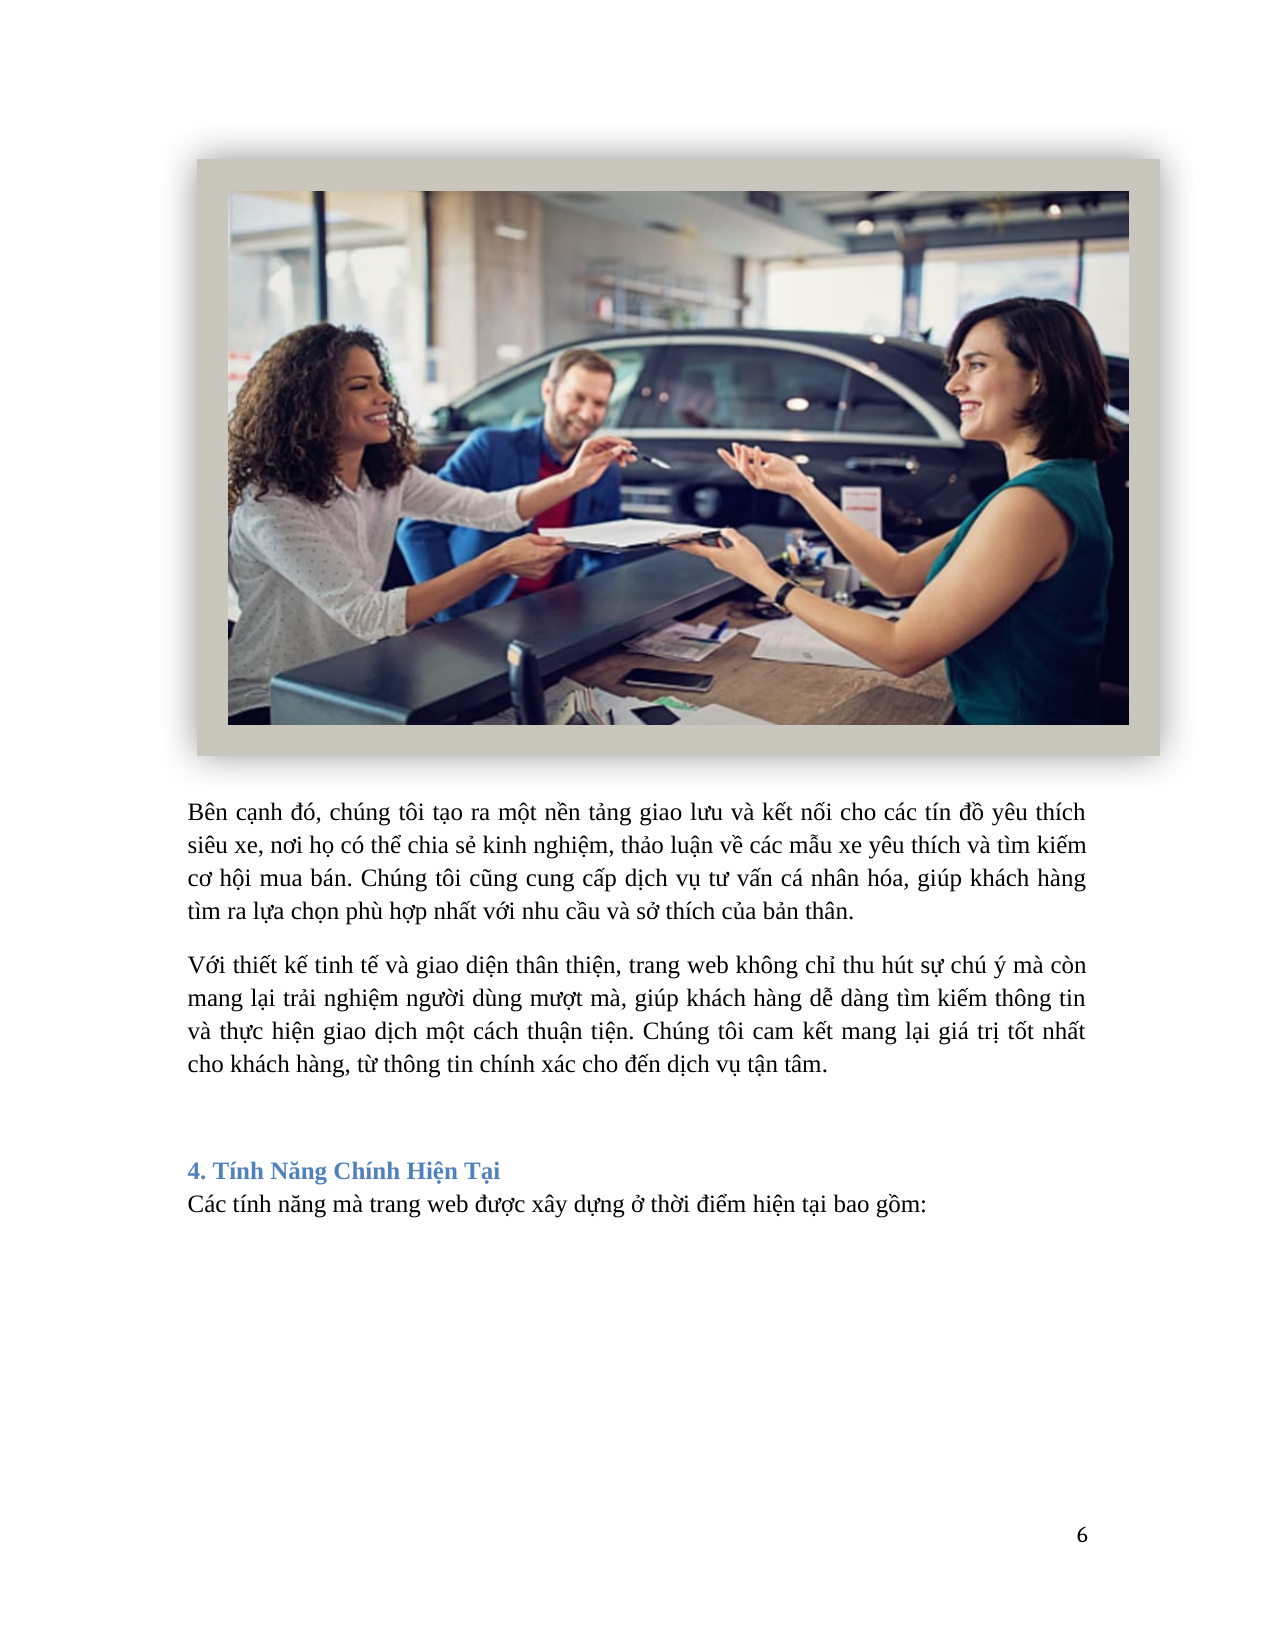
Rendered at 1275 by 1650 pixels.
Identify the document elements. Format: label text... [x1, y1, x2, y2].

subtitle 4. Tính Năng Chính Hiện Tại [187, 1156, 1087, 1185]
text Với thiết kế tinh tế và giao diện thân thiện, trang web không chỉ thu hút sự chú ý mà còn mang lại trải nghiệm người dùng mượt mà, giúp khách hàng dễ dàng tìm kiếm thông tin và thực hiện giao dịch một cách thuận tiện. Chúng tôi cam kết mang lại giá trị tốt nhất cho khách hàng, từ thông tin chính xác cho đến dịch vụ tận tâm. [187, 950, 1087, 1077]
picture [228, 191, 1129, 725]
text Các tính năng mà trang web được xây dựng ở thời điểm hiện tại bao gồm: [187, 1189, 1087, 1218]
text Bên cạnh đó, chúng tôi tạo ra một nền tảng giao lưu và kết nối cho các tín đồ yêu thích siêu xe, nơi họ có thể chia sẻ kinh nghiệm, thảo luận về các mẫu xe yêu thích và tìm kiếm cơ hội mua bán. Chúng tôi cũng cung cấp dịch vụ tư vấn cá nhân hóa, giúp khách hàng tìm ra lựa chọn phù hợp nhất với nhu cầu và sở thích của bản thân. [187, 797, 1087, 924]
